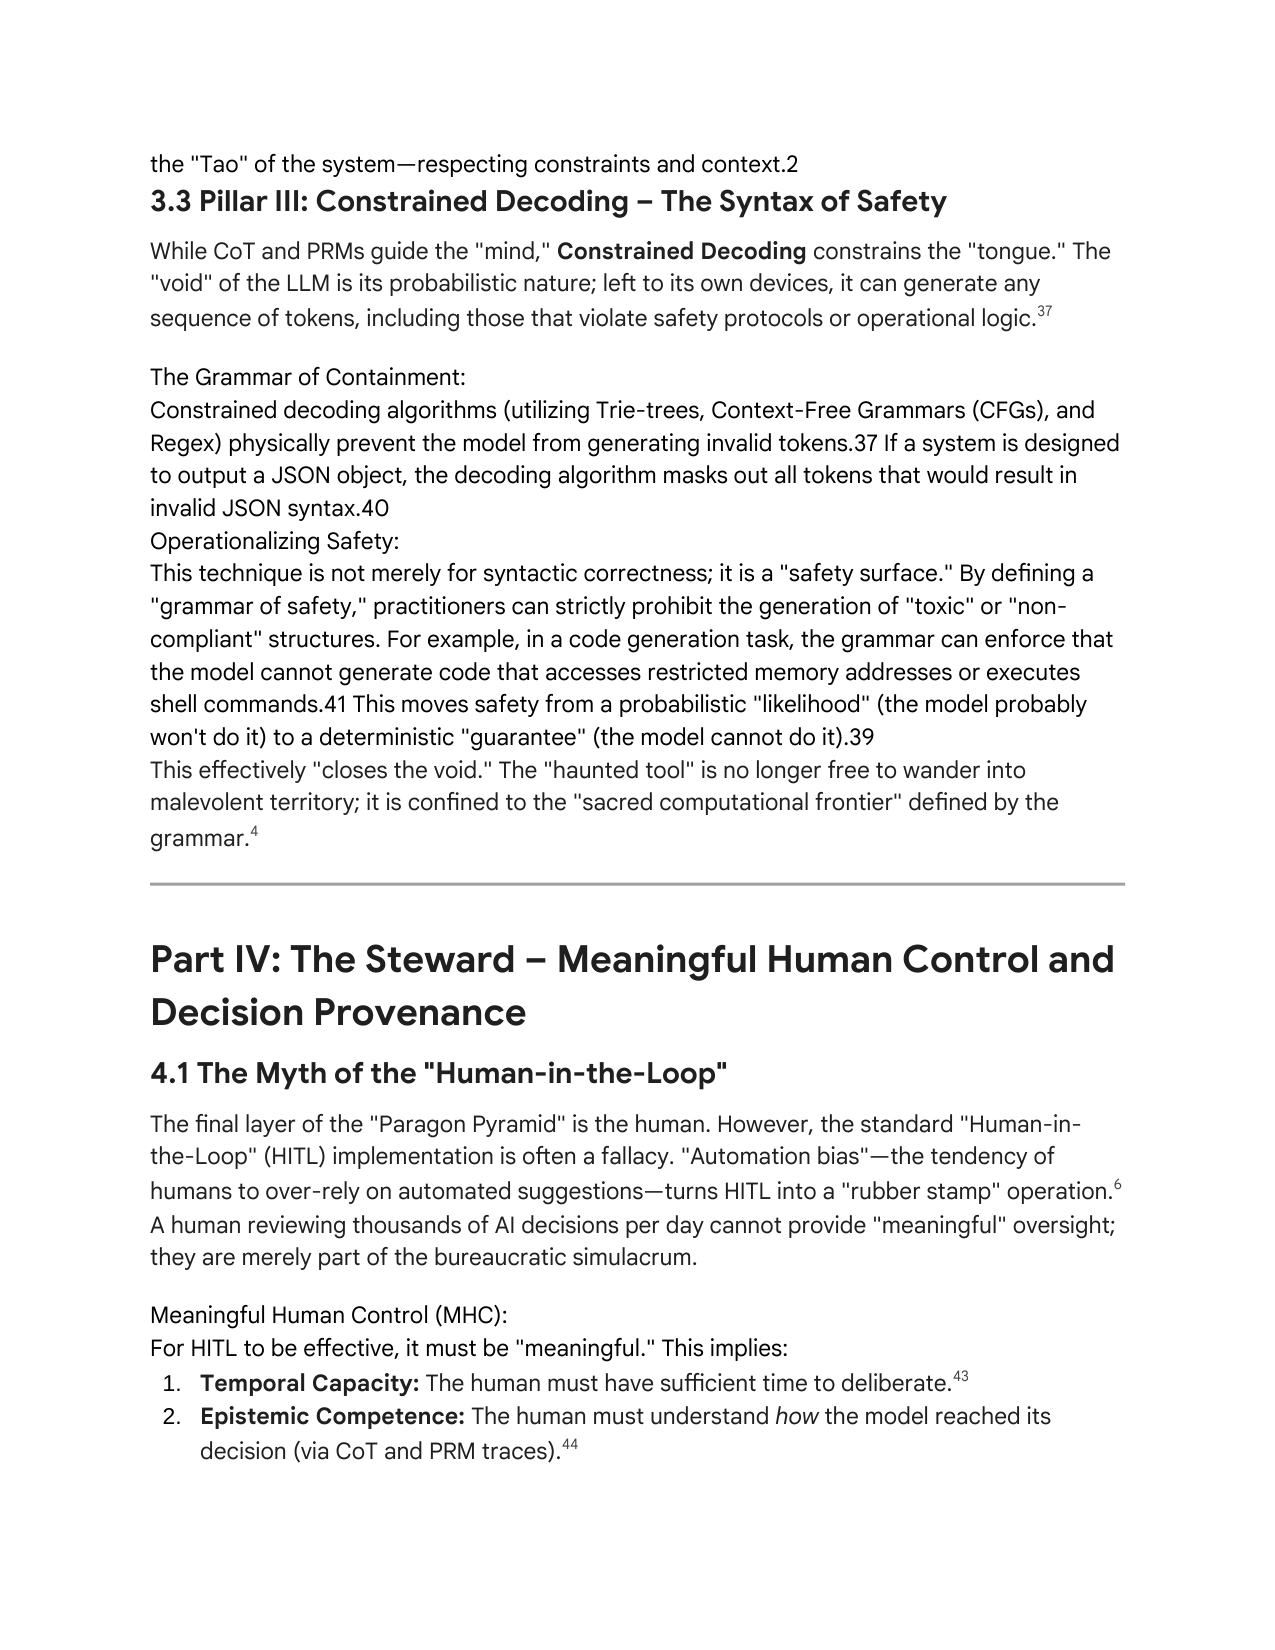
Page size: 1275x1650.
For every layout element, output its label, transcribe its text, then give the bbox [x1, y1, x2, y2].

subtitle Part IV: The Steward – Meaningful Human Control and Decision Provenance [150, 886, 1125, 1037]
subtitle 3.3 Pillar III: Constrained Decoding – The Syntax of Safety [150, 183, 1125, 219]
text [150, 150, 1125, 179]
text This technique is not merely for syntactic correctness; it is a "safety surface." By defining a "grammar of safety," practitioners can strictly prohibit the generation of "toxic" or "non-compliant" structures. For example, in a code generation task, the grammar can enforce that the model cannot generate code that accesses restricted memory addresses or executes shell commands.41 This moves safety from a probabilistic "likelihood" (the model probably won't do it) to a deterministic "guarantee" (the model cannot do it).39 [150, 560, 1125, 752]
subtitle 4.1 The Myth of the "Human-in-the-Loop" [150, 1056, 1125, 1092]
text For HITL to be effective, it must be "meaningful." This implies: [150, 1334, 1125, 1363]
text While CoT and PRMs guide the "mind," Constrained Decoding constrains the "tongue." The "void" of the LLM is its probabilistic nature; left to its own devices, it can generate any sequence of tokens, including those that violate safety protocols or operational logic.37 [150, 237, 1125, 334]
list Epistemic Competence: The human must understand how the model reached its decision (via CoT and PRM traces).44 [162, 1402, 1125, 1467]
list Temporal Capacity: The human must have sufficient time to deliberate.43 [162, 1367, 1125, 1398]
text The final layer of the "Paragon Pyramid" is the human. However, the standard "Human-in-the-Loop" (HITL) implementation is often a fallacy. "Automation bias"—the tendency of humans to over-rely on automated suggestions—turns HITL into a "rubber stamp" operation.6 A human reviewing thousands of AI decisions per day cannot provide "meaningful" oversight; they are merely part of the bureaucratic simulacrum. [150, 1110, 1125, 1272]
text Constrained decoding algorithms (utilizing Trie-trees, Context-Free Grammars (CFGs), and Regex) physically prevent the model from generating invalid tokens.37 If a system is designed to output a JSON object, the decoding algorithm masks out all tokens that would result in invalid JSON syntax.40 [150, 396, 1125, 523]
text This effectively "closes the void." The "haunted tool" is no longer free to wander into malevolent territory; it is confined to the "sacred computational frontier" defined by the grammar.4 [150, 756, 1125, 853]
text Operationalizing Safety: [150, 527, 1125, 556]
text The Grammar of Containment: [150, 363, 1125, 392]
text Meaningful Human Control (MHC): [150, 1301, 1125, 1330]
